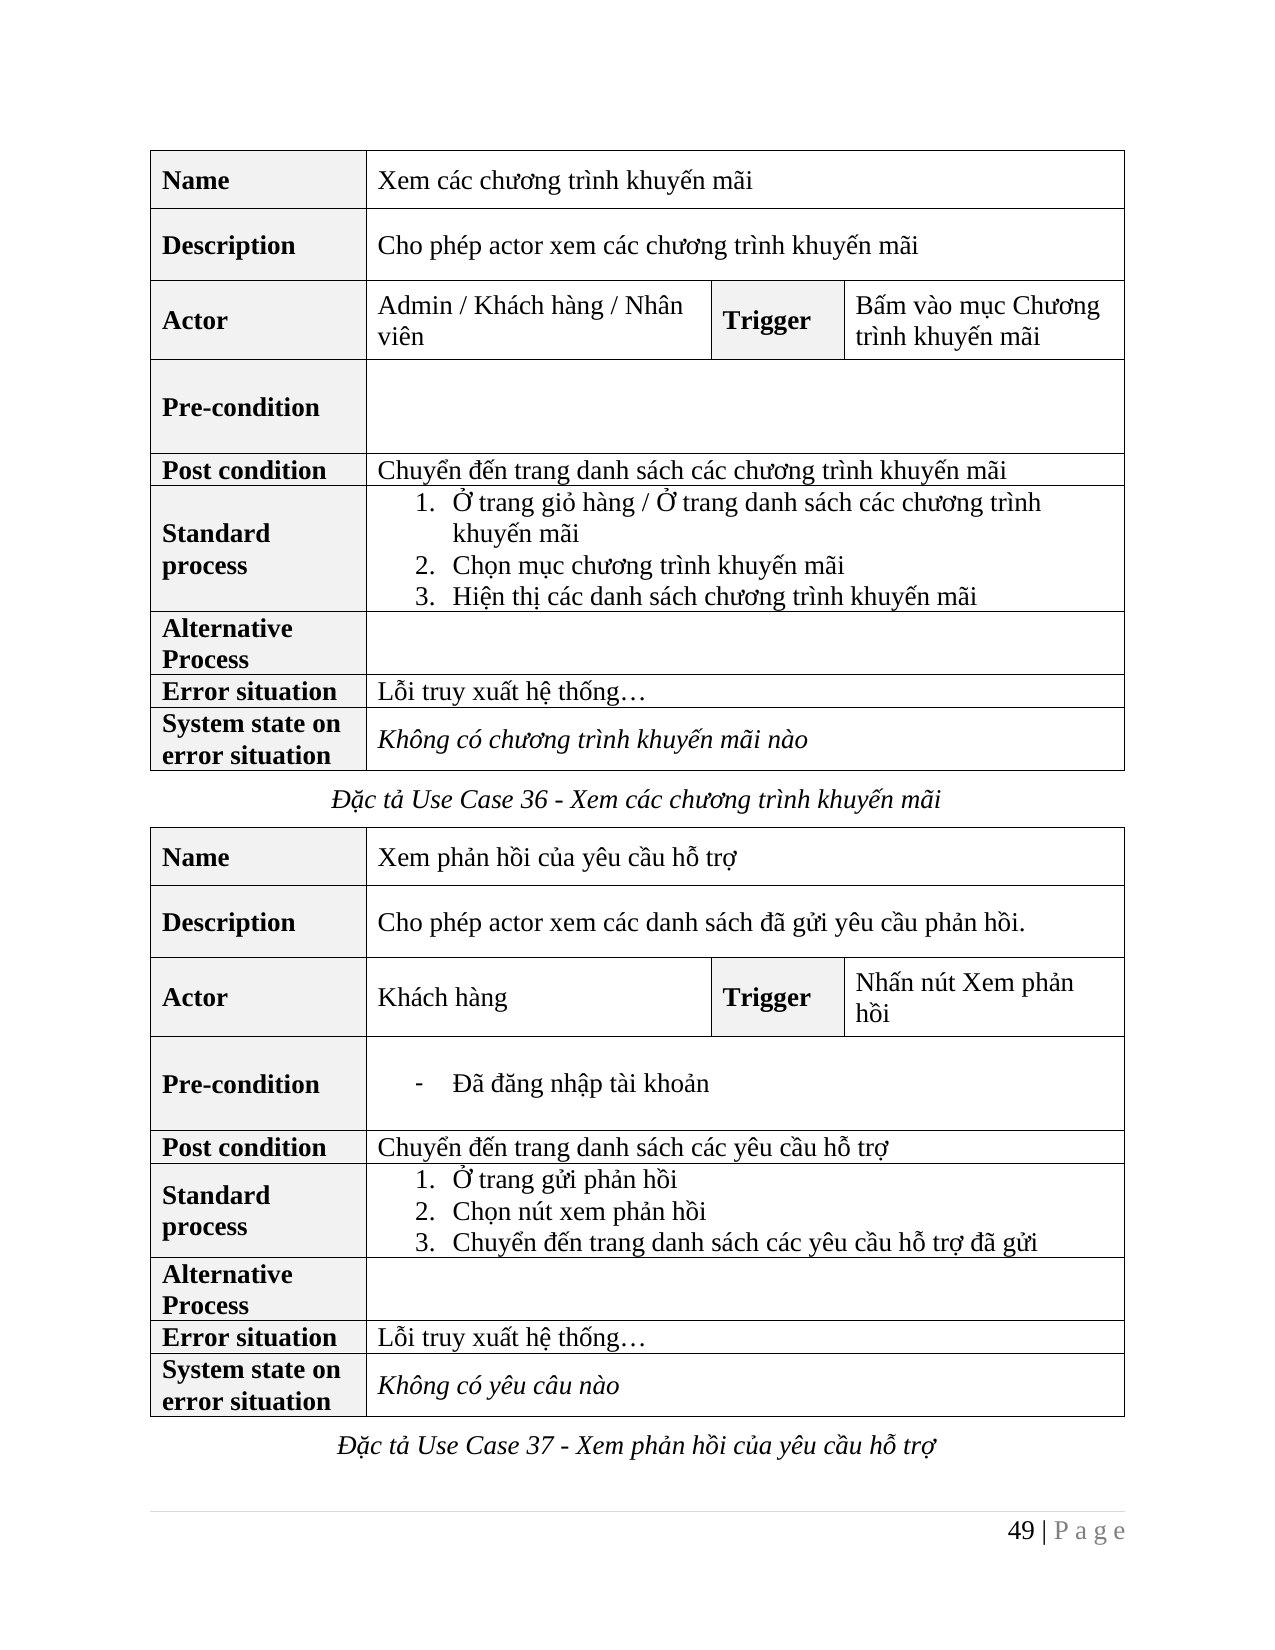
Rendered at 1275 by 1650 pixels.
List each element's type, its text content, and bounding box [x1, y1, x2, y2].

table_cell Actor [151, 958, 366, 1036]
table_cell Alternative Process [151, 612, 366, 674]
table_cell Admin / Khách hàng / Nhân viên [367, 281, 711, 359]
table_cell System state on error situation [151, 1354, 366, 1416]
table_cell [367, 612, 1124, 674]
table_cell Trigger [712, 958, 844, 1036]
table_cell Chuyển đến trang danh sách các chương trình khuyến mãi [367, 454, 1124, 485]
table_cell Cho phép actor xem các chương trình khuyến mãi [367, 209, 1124, 280]
table_cell Lỗi truy xuất hệ thống… [367, 675, 1124, 707]
table_cell Ở trang giỏ hàng / Ở trang danh sách các chương trình khuyến mãi Chọn mục chương trình khuyến mãi Hiện thị các danh sách chương trình khuyến mãi [367, 486, 1124, 611]
table_cell Chuyển đến trang danh sách các yêu cầu hỗ trợ [367, 1131, 1124, 1162]
table_cell Description [151, 886, 366, 957]
table_cell Post condition [151, 454, 366, 485]
table_cell Error situation [151, 675, 366, 707]
table_cell [367, 360, 1124, 453]
table_cell Alternative Process [151, 1258, 366, 1320]
table_cell Trigger [712, 281, 844, 359]
table_header Name [151, 828, 366, 885]
table_cell Cho phép actor xem các danh sách đã gửi yêu cầu phản hồi. [367, 886, 1124, 957]
table_cell Pre-condition [151, 360, 366, 453]
table_cell Standard process [151, 1164, 366, 1257]
table_cell Pre-condition [151, 1037, 366, 1130]
table_cell [367, 1258, 1124, 1320]
text Đặc tả Use Case 37 - Xem phản hồi của yêu cầu hỗ trợ [150, 1429, 1125, 1461]
table_cell Không có chương trình khuyến mãi nào [367, 708, 1124, 770]
table_cell Actor [151, 281, 366, 359]
table_cell Đã đăng nhập tài khoản [367, 1037, 1124, 1130]
table_cell Bấm vào mục Chương trình khuyến mãi [845, 281, 1124, 359]
text Đặc tả Use Case 36 - Xem các chương trình khuyến mãi [150, 783, 1125, 814]
table_cell Nhấn nút Xem phản hồi [845, 958, 1124, 1036]
table_cell Ở trang gửi phản hồi Chọn nút xem phản hồi Chuyển đến trang danh sách các yêu cầu hỗ trợ đã gửi [367, 1164, 1124, 1257]
table_cell Lỗi truy xuất hệ thống… [367, 1321, 1124, 1352]
table_header Name [151, 151, 366, 208]
table_header Xem phản hồi của yêu cầu hỗ trợ [367, 828, 1124, 885]
table_cell System state on error situation [151, 708, 366, 770]
table_cell Description [151, 209, 366, 280]
table_cell Standard process [151, 486, 366, 611]
table_header Xem các chương trình khuyến mãi [367, 151, 1124, 208]
table_cell Không có yêu câu nào [367, 1354, 1124, 1416]
table_cell Error situation [151, 1321, 366, 1352]
table_cell Khách hàng [367, 958, 711, 1036]
table_cell Post condition [151, 1131, 366, 1162]
